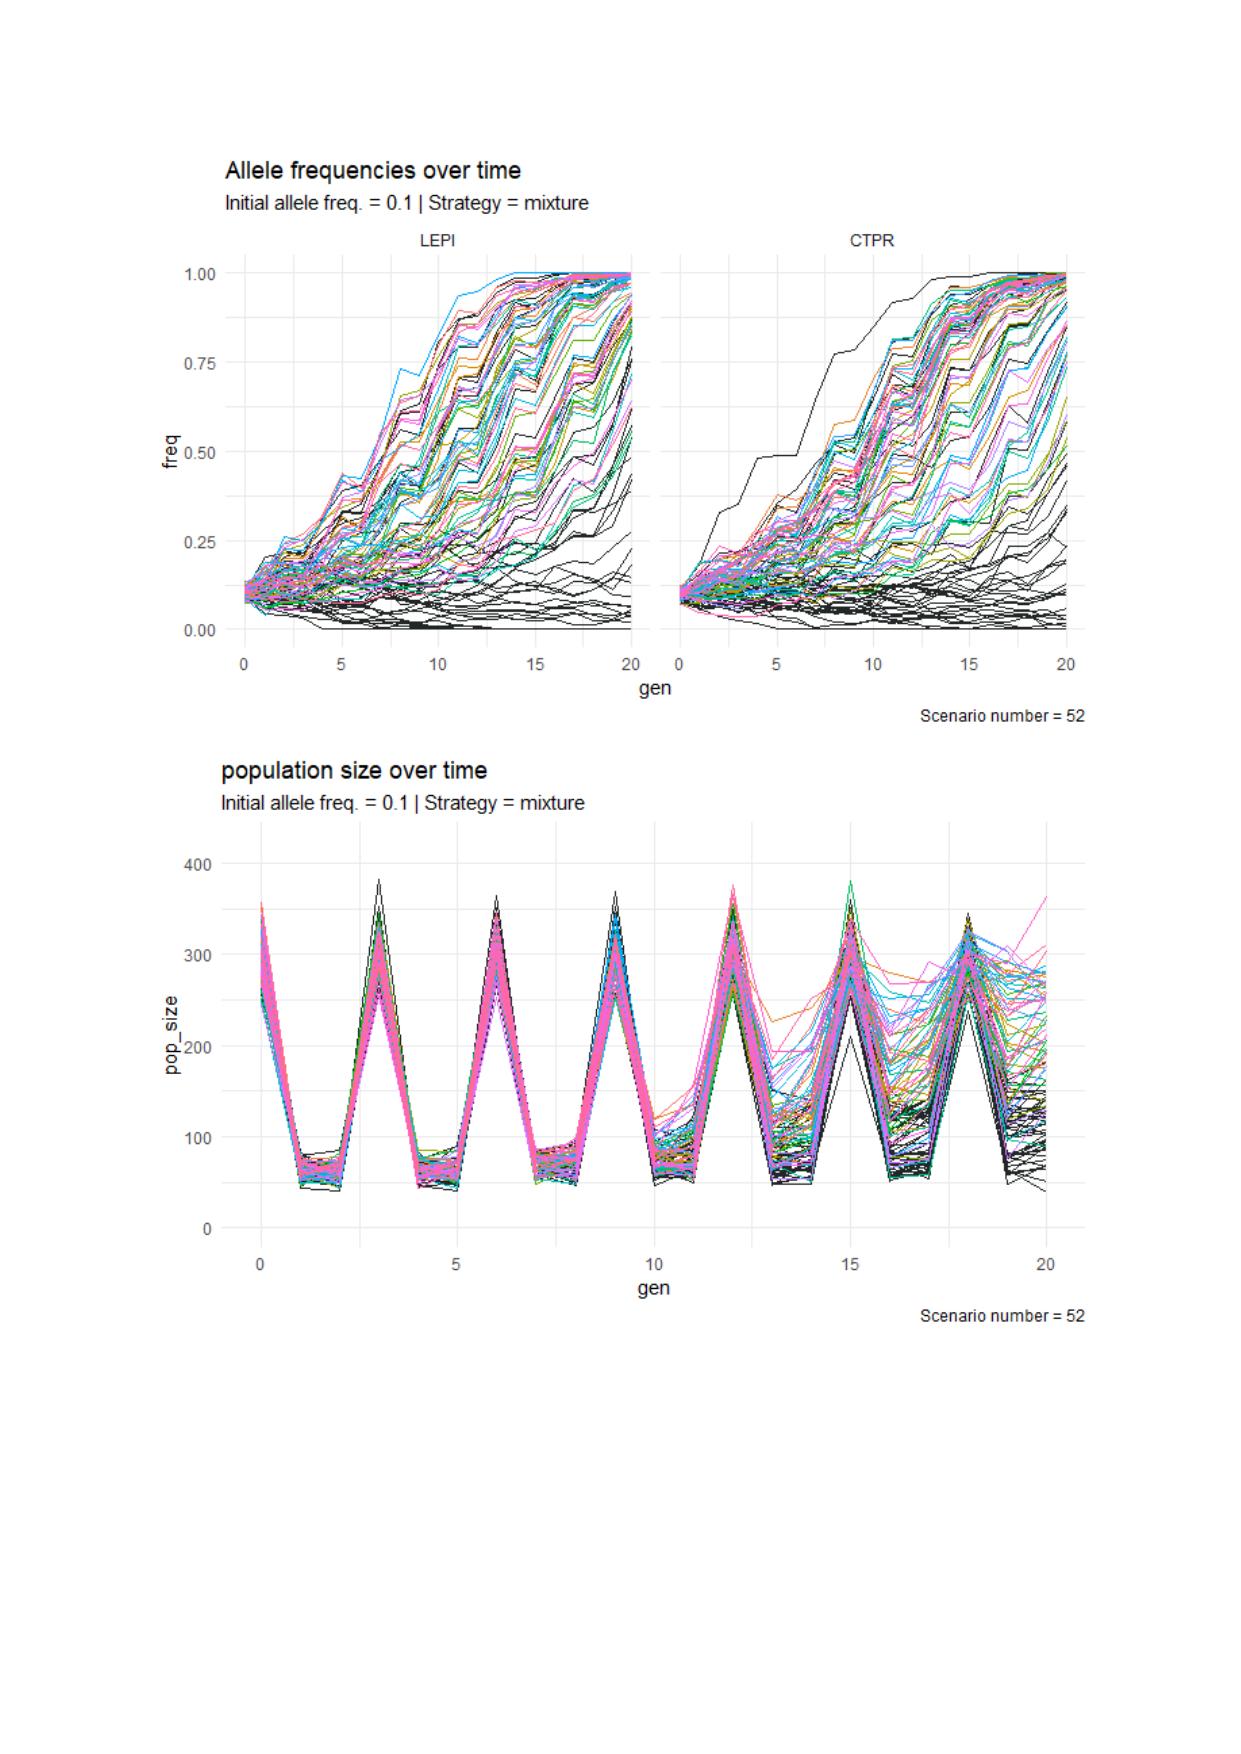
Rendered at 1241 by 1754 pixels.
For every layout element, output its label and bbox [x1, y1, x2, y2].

picture [150, 150, 1096, 734]
picture [150, 749, 1096, 1334]
